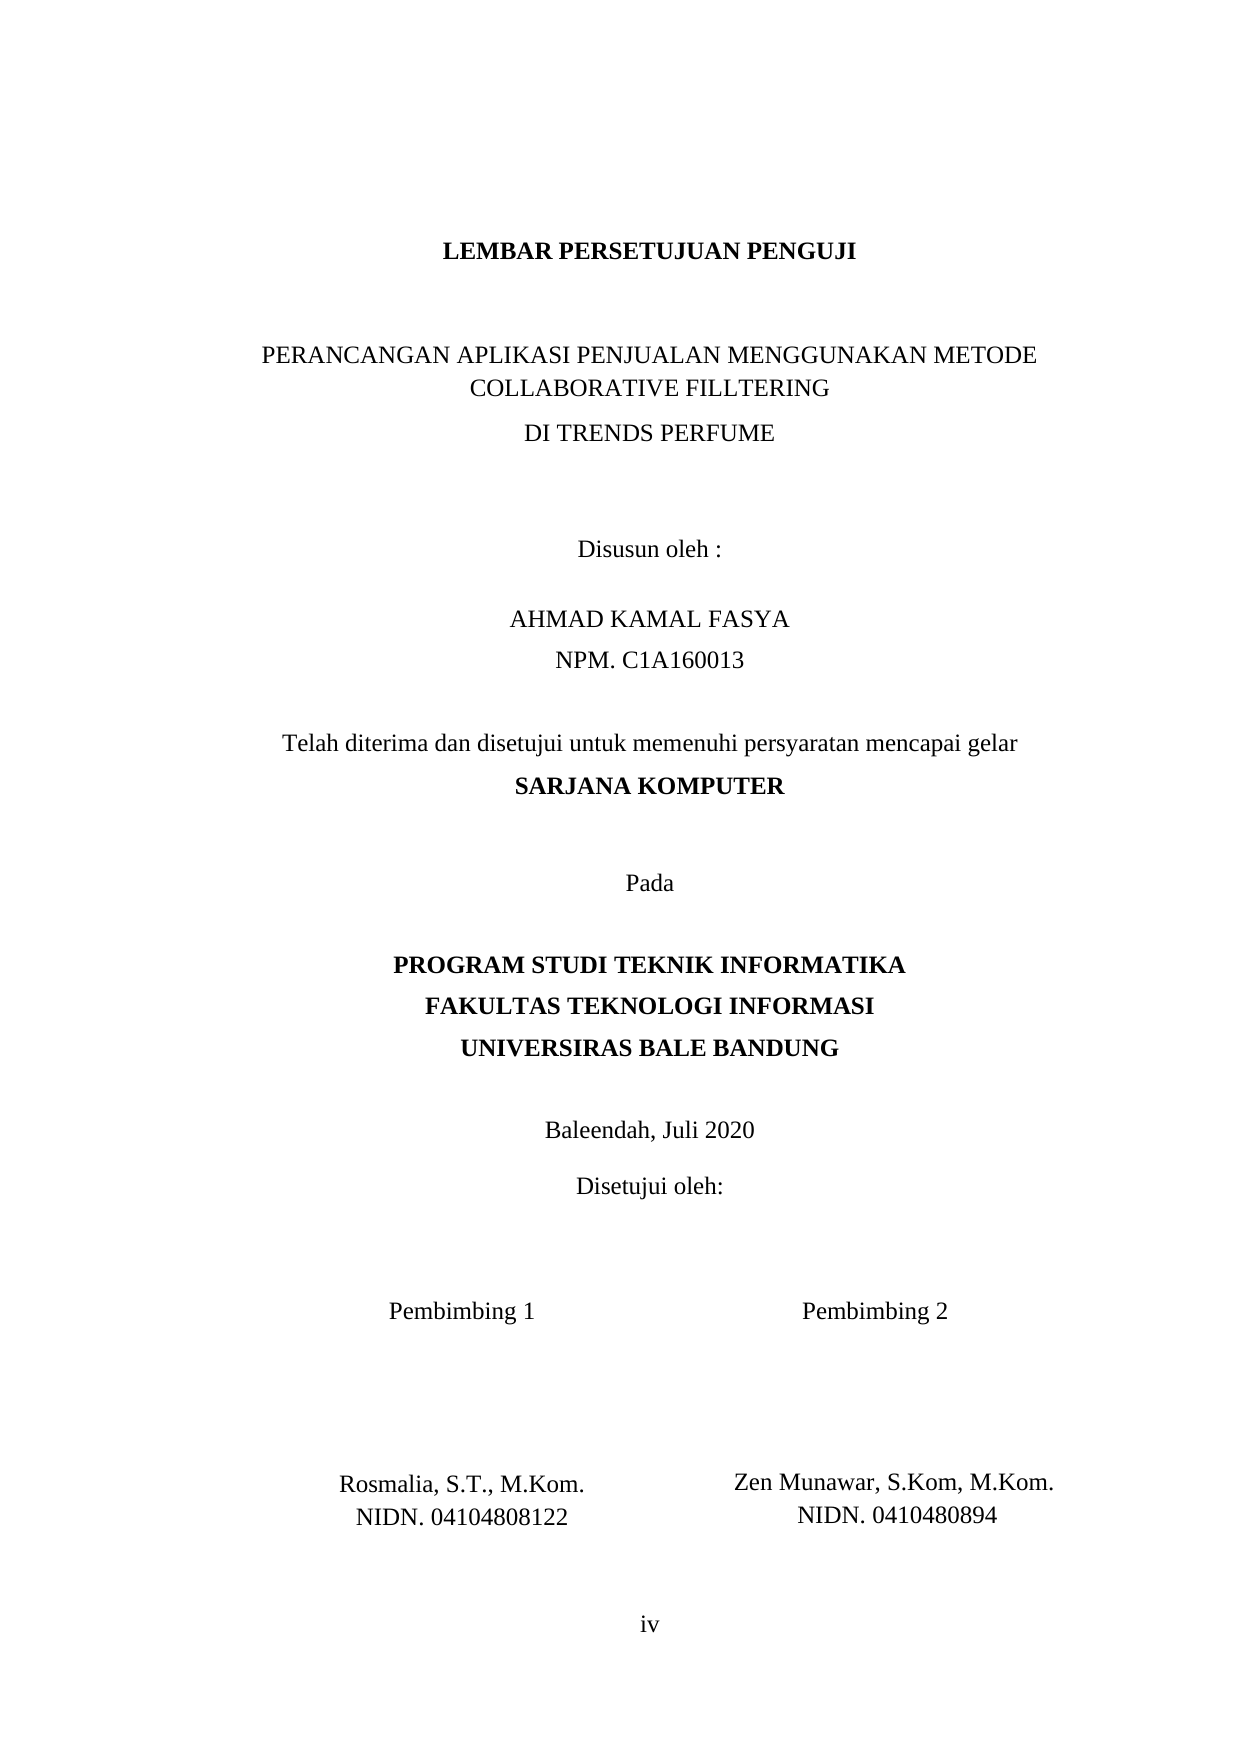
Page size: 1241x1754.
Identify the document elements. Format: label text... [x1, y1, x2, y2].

text Disetujui oleh: [236, 1171, 1063, 1199]
table_cell NIDN. 04104808122 [248, 1498, 676, 1531]
text PROGRAM STUDI TEKNIK INFORMATIKA [236, 950, 1063, 979]
text PERANCANGAN APLIKASI PENJUALAN MENGGUNAKAN METODE COLLABORATIVE FILLTERING [236, 340, 1063, 402]
table_header Zen Munawar, S.Kom, M.Kom. [676, 1465, 1074, 1498]
subtitle LEMBAR PERSETUJUAN PENGUJI [236, 236, 1063, 265]
text DI TRENDS PERFUME [236, 418, 1063, 447]
table_header Rosmalia, S.T., M.Kom. [248, 1465, 676, 1498]
text FAKULTAS TEKNOLOGI INFORMASI [236, 991, 1063, 1020]
text Pada [236, 868, 1063, 896]
table_header Pembimbing 2 [676, 1282, 1074, 1325]
table_cell NIDN. 0410480894 [676, 1498, 1074, 1531]
text AHMAD KAMAL FASYA [236, 604, 1063, 633]
text NPM. C1A160013 [236, 645, 1063, 674]
text UNIVERSIRAS BALE BANDUNG [236, 1033, 1063, 1061]
text Baleendah, Juli 2020 [236, 1115, 1063, 1144]
text Telah diterima dan disetujui untuk memenuhi persyaratan mencapai gelar SARJANA KOMPUTER [236, 728, 1063, 799]
text Disusun oleh : [236, 534, 1063, 563]
table_header Pembimbing 1 [248, 1282, 676, 1325]
